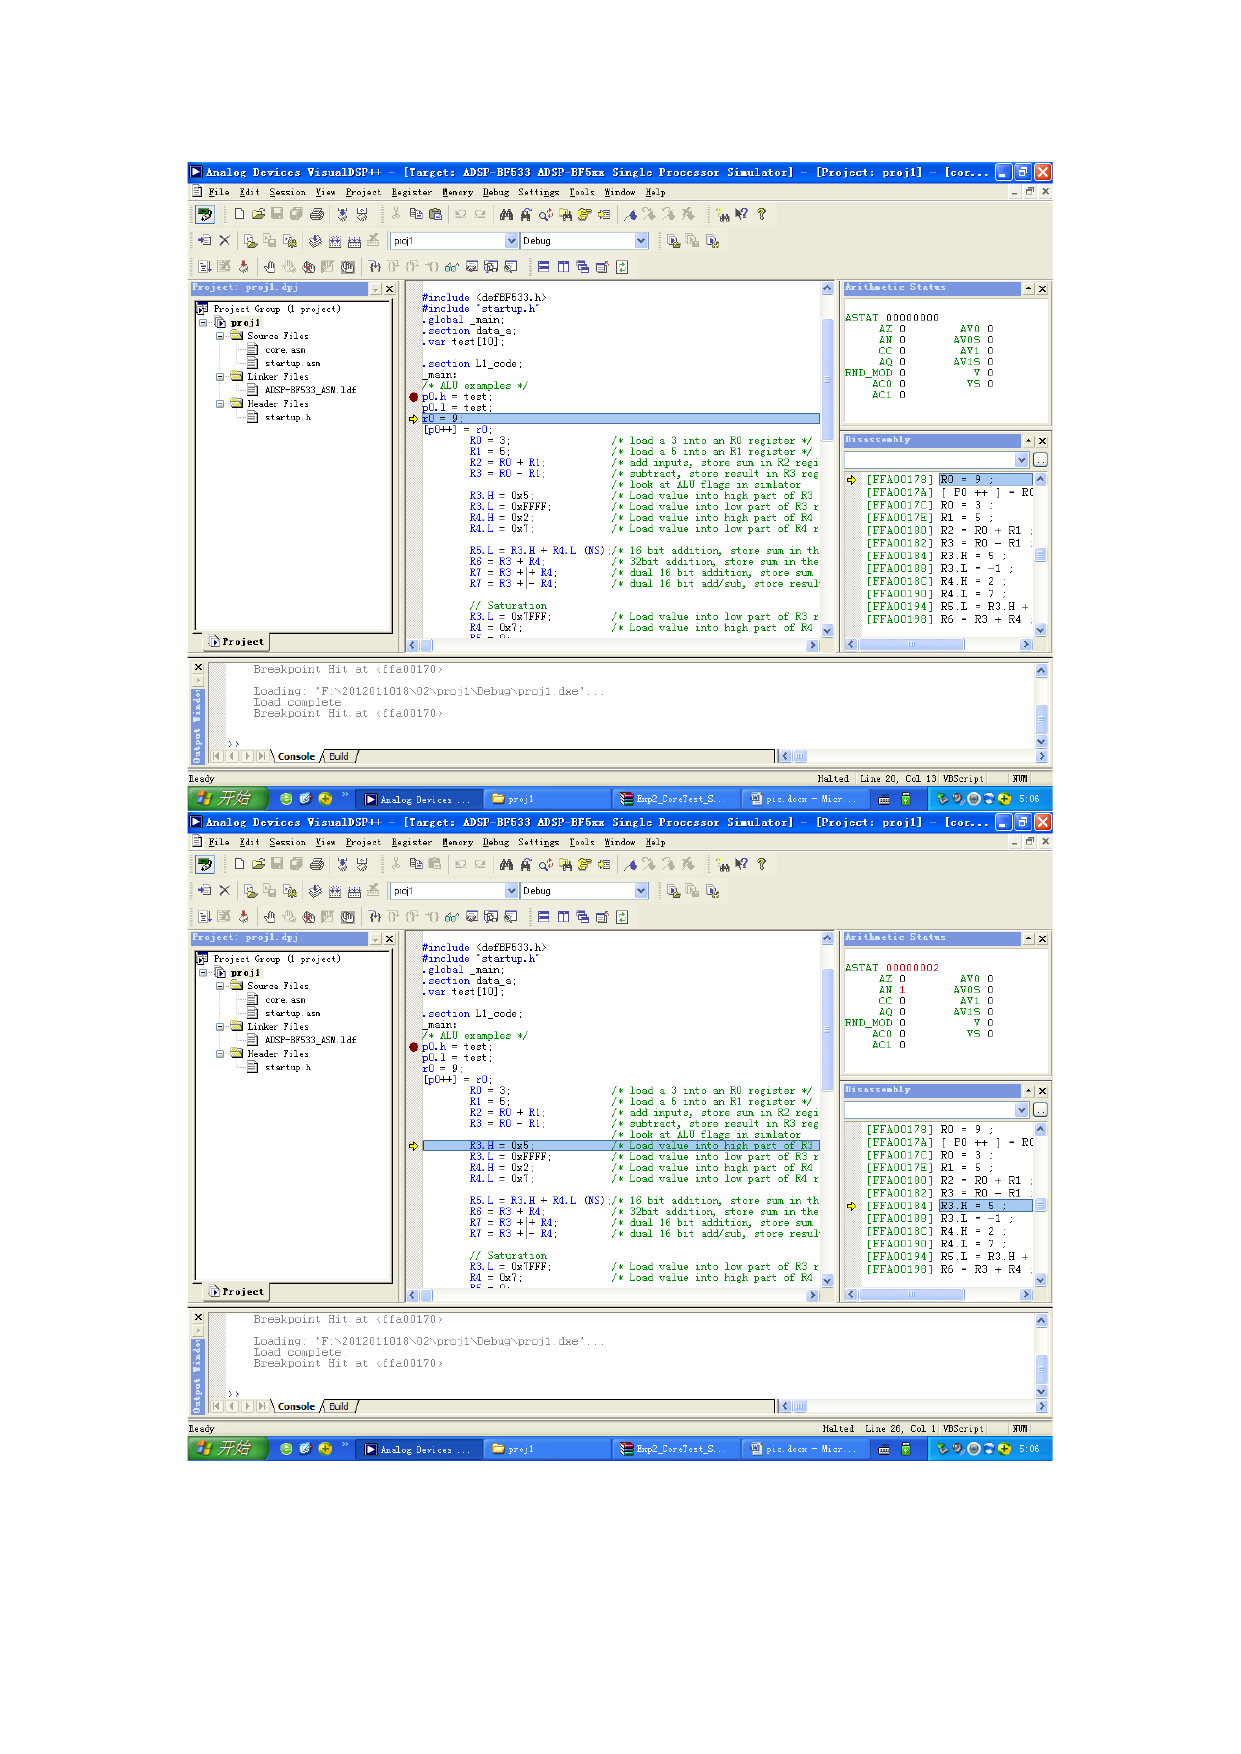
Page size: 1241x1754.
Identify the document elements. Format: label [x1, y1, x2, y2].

picture [187, 812, 1053, 1461]
picture [187, 162, 1053, 811]
